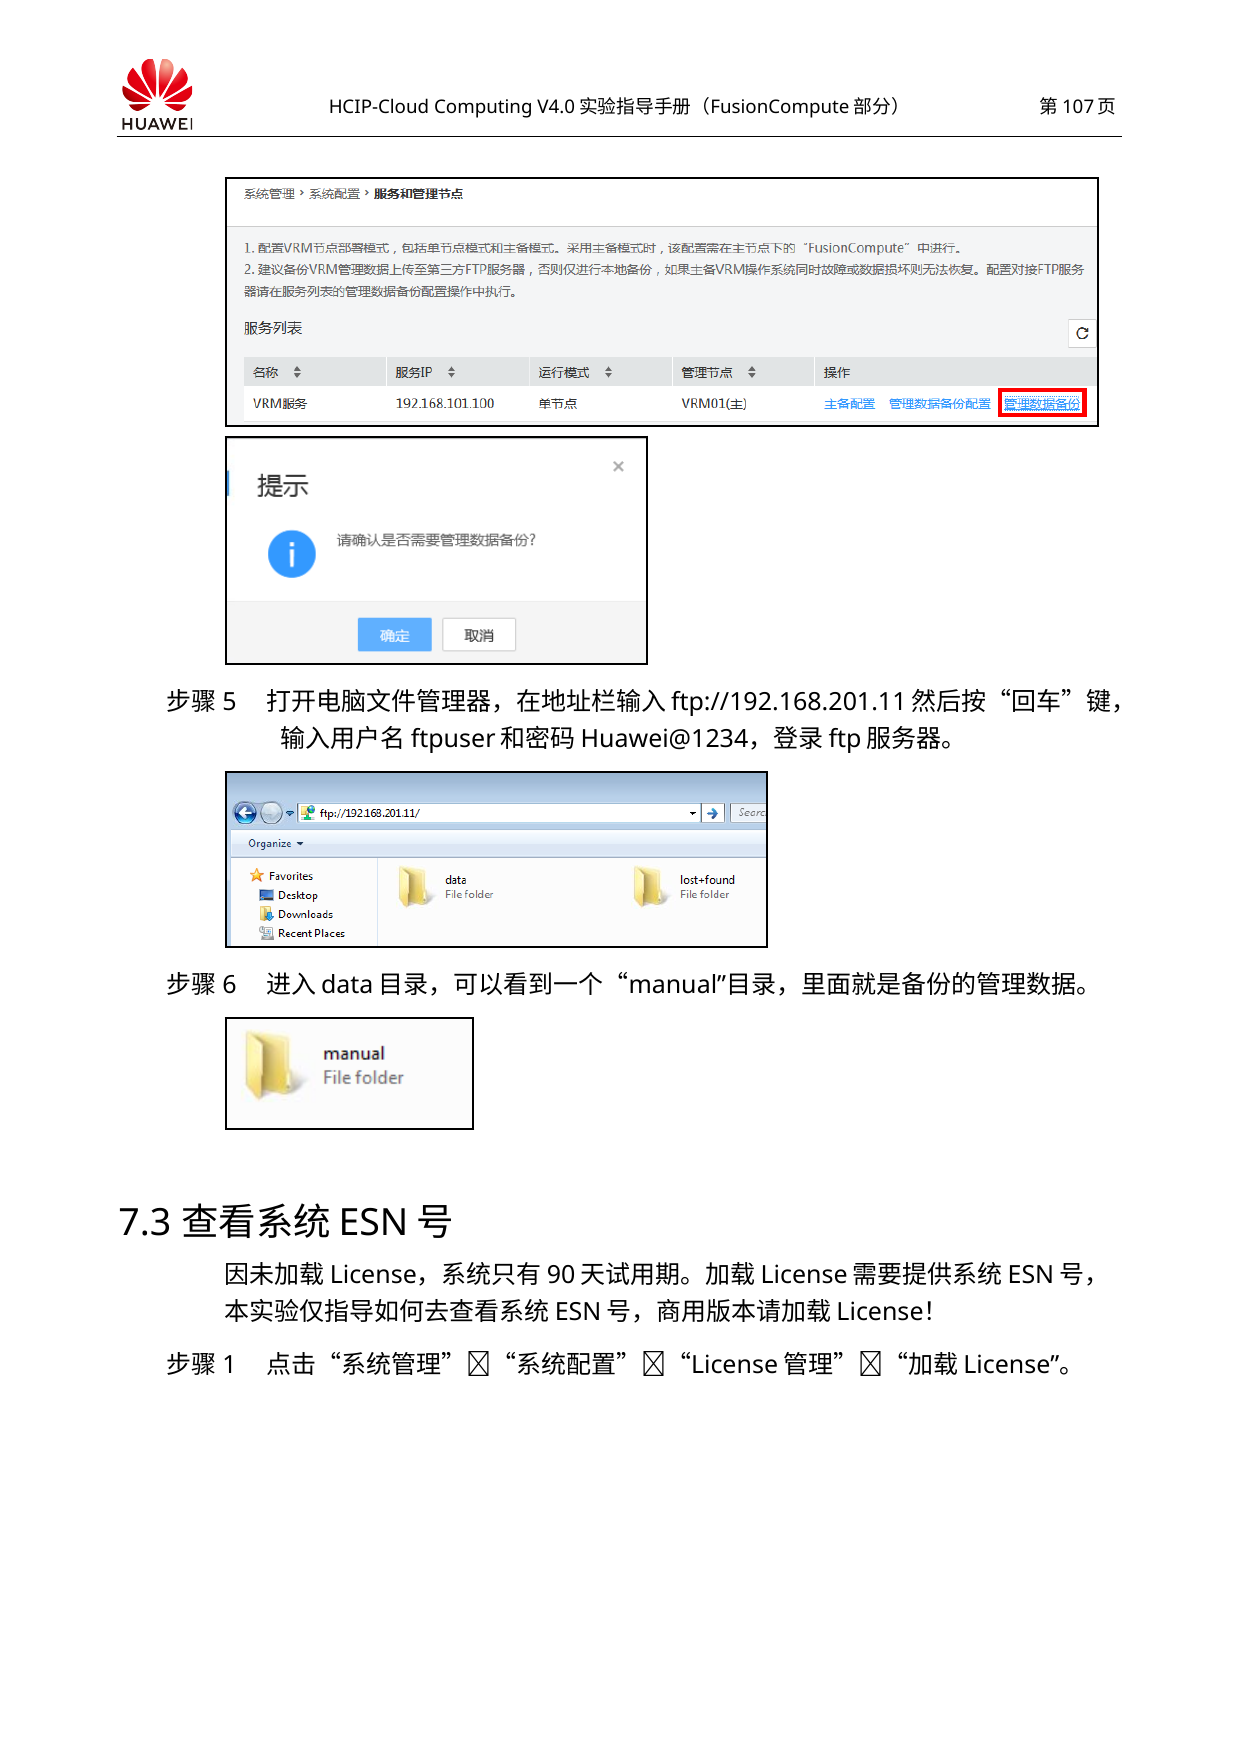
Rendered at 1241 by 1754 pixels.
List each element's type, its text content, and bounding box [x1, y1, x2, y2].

picture [227, 438, 646, 663]
list 打开电脑文件管理器，在地址栏输入ftp://192.168.201.11然后按“回车”键，输入用户名ftpuser和密码Huawei@1234，登录ftp服务器。 [236, 682, 1122, 754]
list 进入data目录，可以看到一个“manual”目录，里面就是备份的管理数据。 [236, 964, 1122, 1001]
list 点击“系统管理”“系统配置”“License管理”“加载License”。 [236, 1344, 1122, 1380]
text 因未加载License，系统只有90天试用期。加载License需要提供系统ESN号，本实验仅指导如何去查看系统ESN号，商用版本请加载License！ [224, 1255, 1122, 1327]
picture [122, 59, 193, 130]
picture [227, 773, 766, 946]
subtitle 查看系统ESN号 [118, 1192, 1122, 1247]
picture [227, 1019, 472, 1128]
picture [227, 179, 1097, 425]
